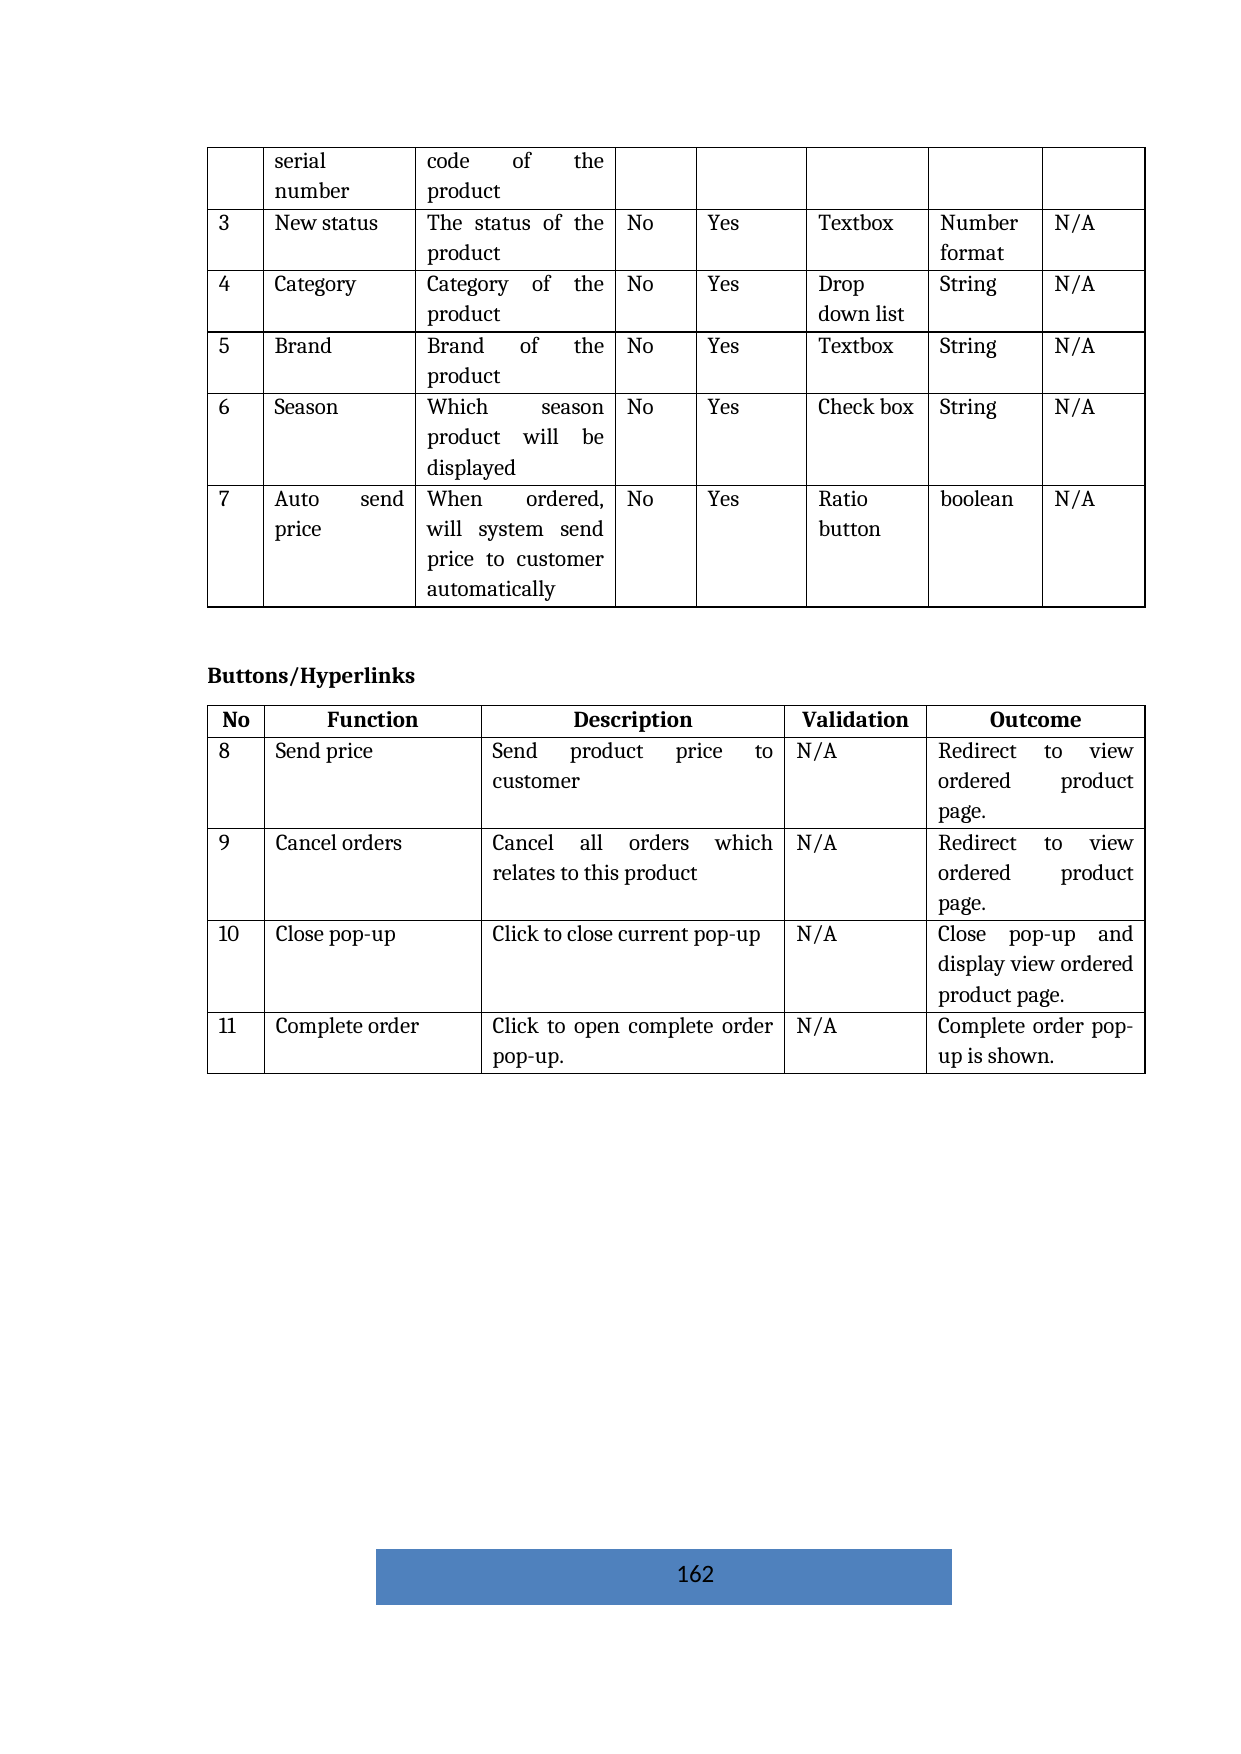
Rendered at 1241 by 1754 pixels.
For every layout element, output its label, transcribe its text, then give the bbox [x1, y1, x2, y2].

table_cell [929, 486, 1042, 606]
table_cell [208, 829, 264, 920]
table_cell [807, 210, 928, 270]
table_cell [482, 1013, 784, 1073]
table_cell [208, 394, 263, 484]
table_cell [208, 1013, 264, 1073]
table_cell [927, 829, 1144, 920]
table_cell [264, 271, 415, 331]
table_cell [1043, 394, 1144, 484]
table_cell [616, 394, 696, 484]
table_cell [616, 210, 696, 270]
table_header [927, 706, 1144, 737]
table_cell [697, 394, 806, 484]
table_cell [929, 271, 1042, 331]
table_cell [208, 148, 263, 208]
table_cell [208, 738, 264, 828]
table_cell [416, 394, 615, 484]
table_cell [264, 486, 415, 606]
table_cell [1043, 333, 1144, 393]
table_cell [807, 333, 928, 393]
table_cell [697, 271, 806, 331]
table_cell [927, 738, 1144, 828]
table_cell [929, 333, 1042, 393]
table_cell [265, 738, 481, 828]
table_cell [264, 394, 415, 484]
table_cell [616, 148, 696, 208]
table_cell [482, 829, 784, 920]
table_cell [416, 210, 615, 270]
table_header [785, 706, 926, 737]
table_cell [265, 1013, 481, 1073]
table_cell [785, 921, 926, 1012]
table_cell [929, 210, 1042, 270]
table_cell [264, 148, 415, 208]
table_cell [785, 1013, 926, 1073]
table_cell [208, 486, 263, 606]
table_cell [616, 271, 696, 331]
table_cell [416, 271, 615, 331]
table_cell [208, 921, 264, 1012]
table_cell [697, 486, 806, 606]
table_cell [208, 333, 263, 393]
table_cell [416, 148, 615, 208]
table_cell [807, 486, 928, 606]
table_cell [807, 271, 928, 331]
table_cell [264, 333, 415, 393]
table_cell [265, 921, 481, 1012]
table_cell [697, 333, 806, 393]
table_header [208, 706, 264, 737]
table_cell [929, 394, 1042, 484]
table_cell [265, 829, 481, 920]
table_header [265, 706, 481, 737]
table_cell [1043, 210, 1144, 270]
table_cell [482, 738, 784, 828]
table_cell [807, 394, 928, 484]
text Buttons/Hyperlinks [207, 663, 1122, 689]
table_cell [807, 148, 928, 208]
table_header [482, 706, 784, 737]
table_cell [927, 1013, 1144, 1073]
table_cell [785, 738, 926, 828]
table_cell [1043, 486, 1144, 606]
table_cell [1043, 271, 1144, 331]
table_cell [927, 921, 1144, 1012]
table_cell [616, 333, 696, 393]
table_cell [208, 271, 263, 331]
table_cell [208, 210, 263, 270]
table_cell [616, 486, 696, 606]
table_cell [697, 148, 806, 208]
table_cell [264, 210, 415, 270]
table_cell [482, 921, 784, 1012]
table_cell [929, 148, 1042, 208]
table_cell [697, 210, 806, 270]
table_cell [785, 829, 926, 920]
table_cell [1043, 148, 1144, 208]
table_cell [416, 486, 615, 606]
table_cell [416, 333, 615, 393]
